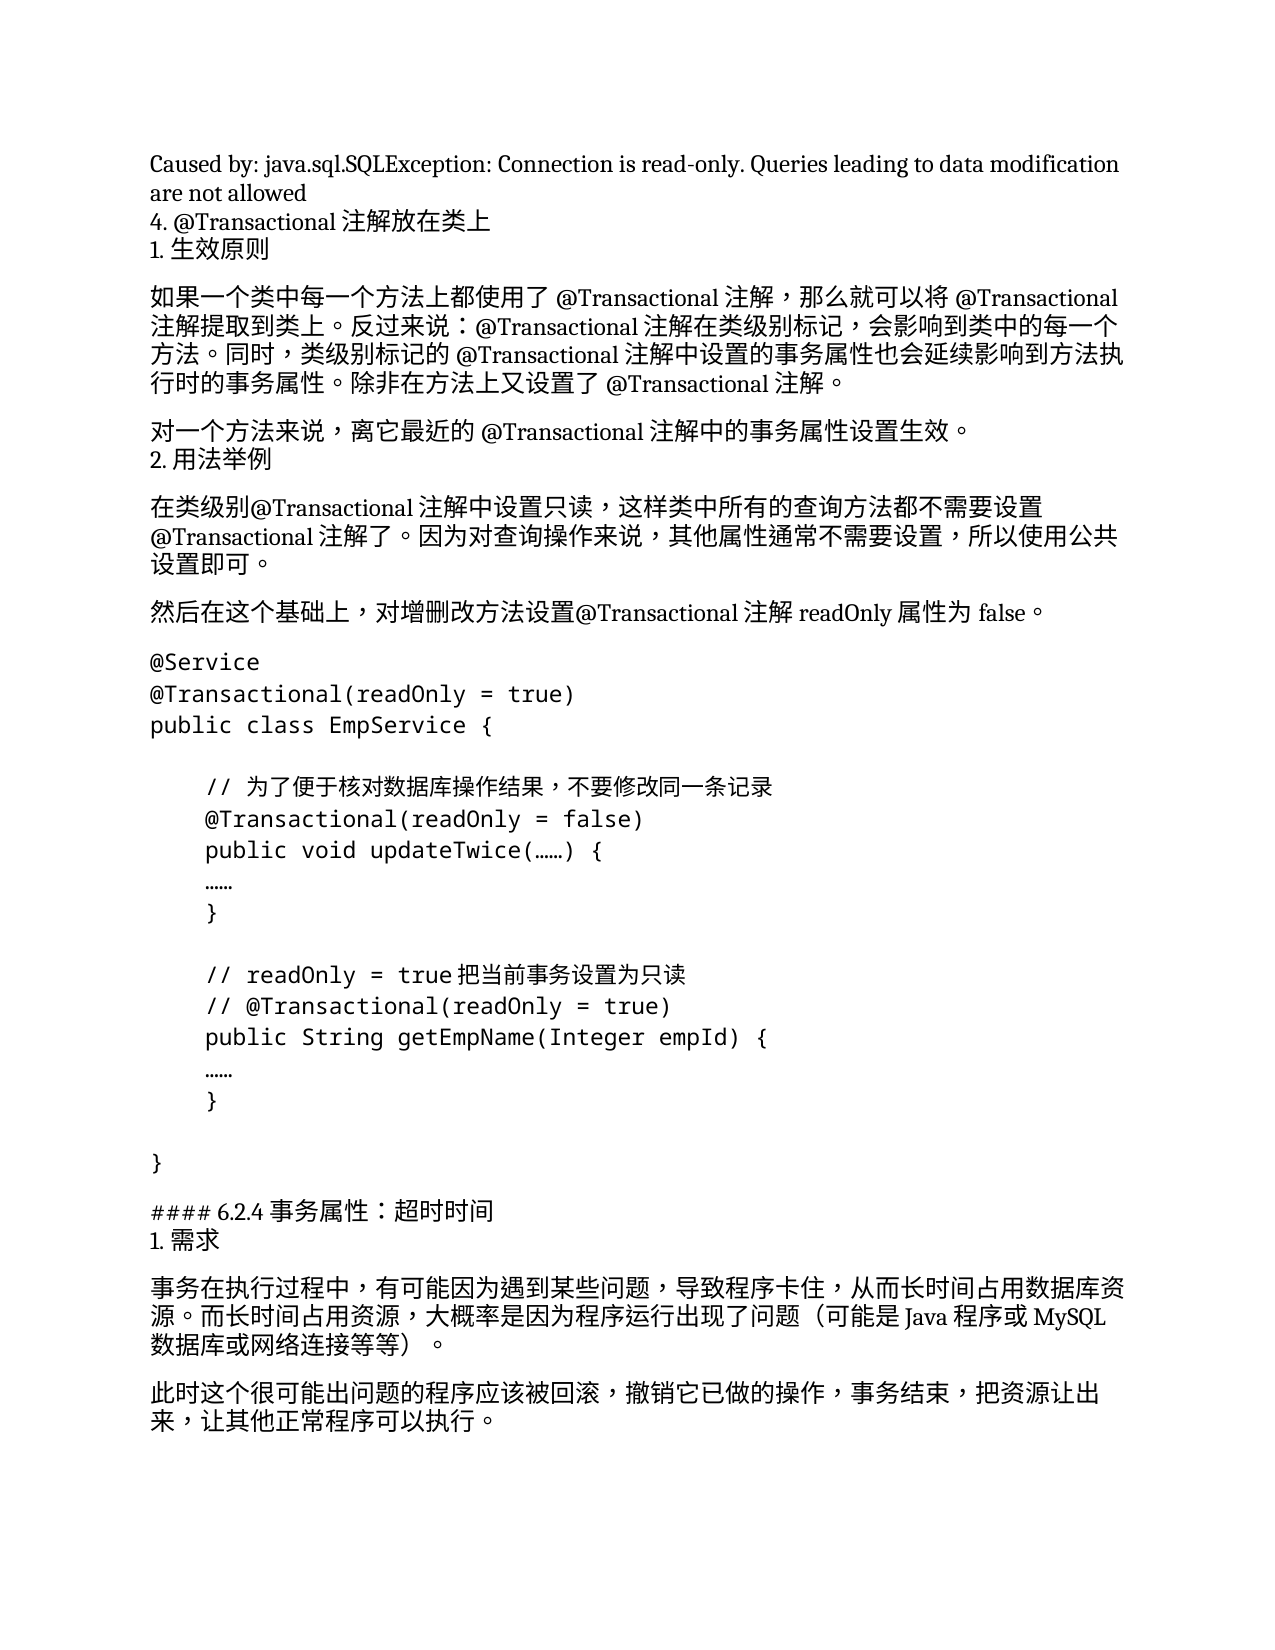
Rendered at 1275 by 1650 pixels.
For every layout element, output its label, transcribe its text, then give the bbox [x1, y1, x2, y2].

text 对一个方法来说，离它最近的 @Transactional 注解中的事务属性设置生效。 2. 用法举例 [150, 417, 1125, 475]
text 在类级别@Transactional注解中设置只读，这样类中所有的查询方法都不需要设置@Transactional注解了。因为对查询操作来说，其他属性通常不需要设置，所以使用公共设置即可。 [150, 494, 1125, 580]
text 事务在执行过程中，有可能因为遇到某些问题，导致程序卡住，从而长时间占用数据库资源。而长时间占用资源，大概率是因为程序运行出现了问题（可能是Java程序或MySQL数据库或网络连接等等）。 [150, 1274, 1125, 1361]
text 然后在这个基础上，对增删改方法设置@Transactional注解 readOnly 属性为 false。 [150, 599, 1125, 627]
text @Service @Transactional(readOnly = true) public class EmpService { // 为了便于核对数据库操作结果，不要修改同一条记录 @Transactional(readOnly = false) public void updateTwice(……) { …… } // readOnly = true把当前事务设置为只读 // @Transactional(readOnly = true) public String getEmpName(Integer empId) { …… } } [150, 646, 1125, 1177]
text #### 6.2.4 事务属性：超时时间 1. 需求 [150, 1198, 1125, 1256]
text 此时这个很可能出问题的程序应该被回滚，撤销它已做的操作，事务结束，把资源让出来，让其他正常程序可以执行。 [150, 1379, 1125, 1437]
text Caused by: java.sql.SQLException: Connection is read-only. Queries leading to data modification are not allowed 4. @Transactional注解放在类上 1. 生效原则 [150, 150, 1125, 265]
text 如果一个类中每一个方法上都使用了 @Transactional 注解，那么就可以将 @Transactional 注解提取到类上。反过来说：@Transactional 注解在类级别标记，会影响到类中的每一个方法。同时，类级别标记的 @Transactional 注解中设置的事务属性也会延续影响到方法执行时的事务属性。除非在方法上又设置了 @Transactional 注解。 [150, 284, 1125, 399]
